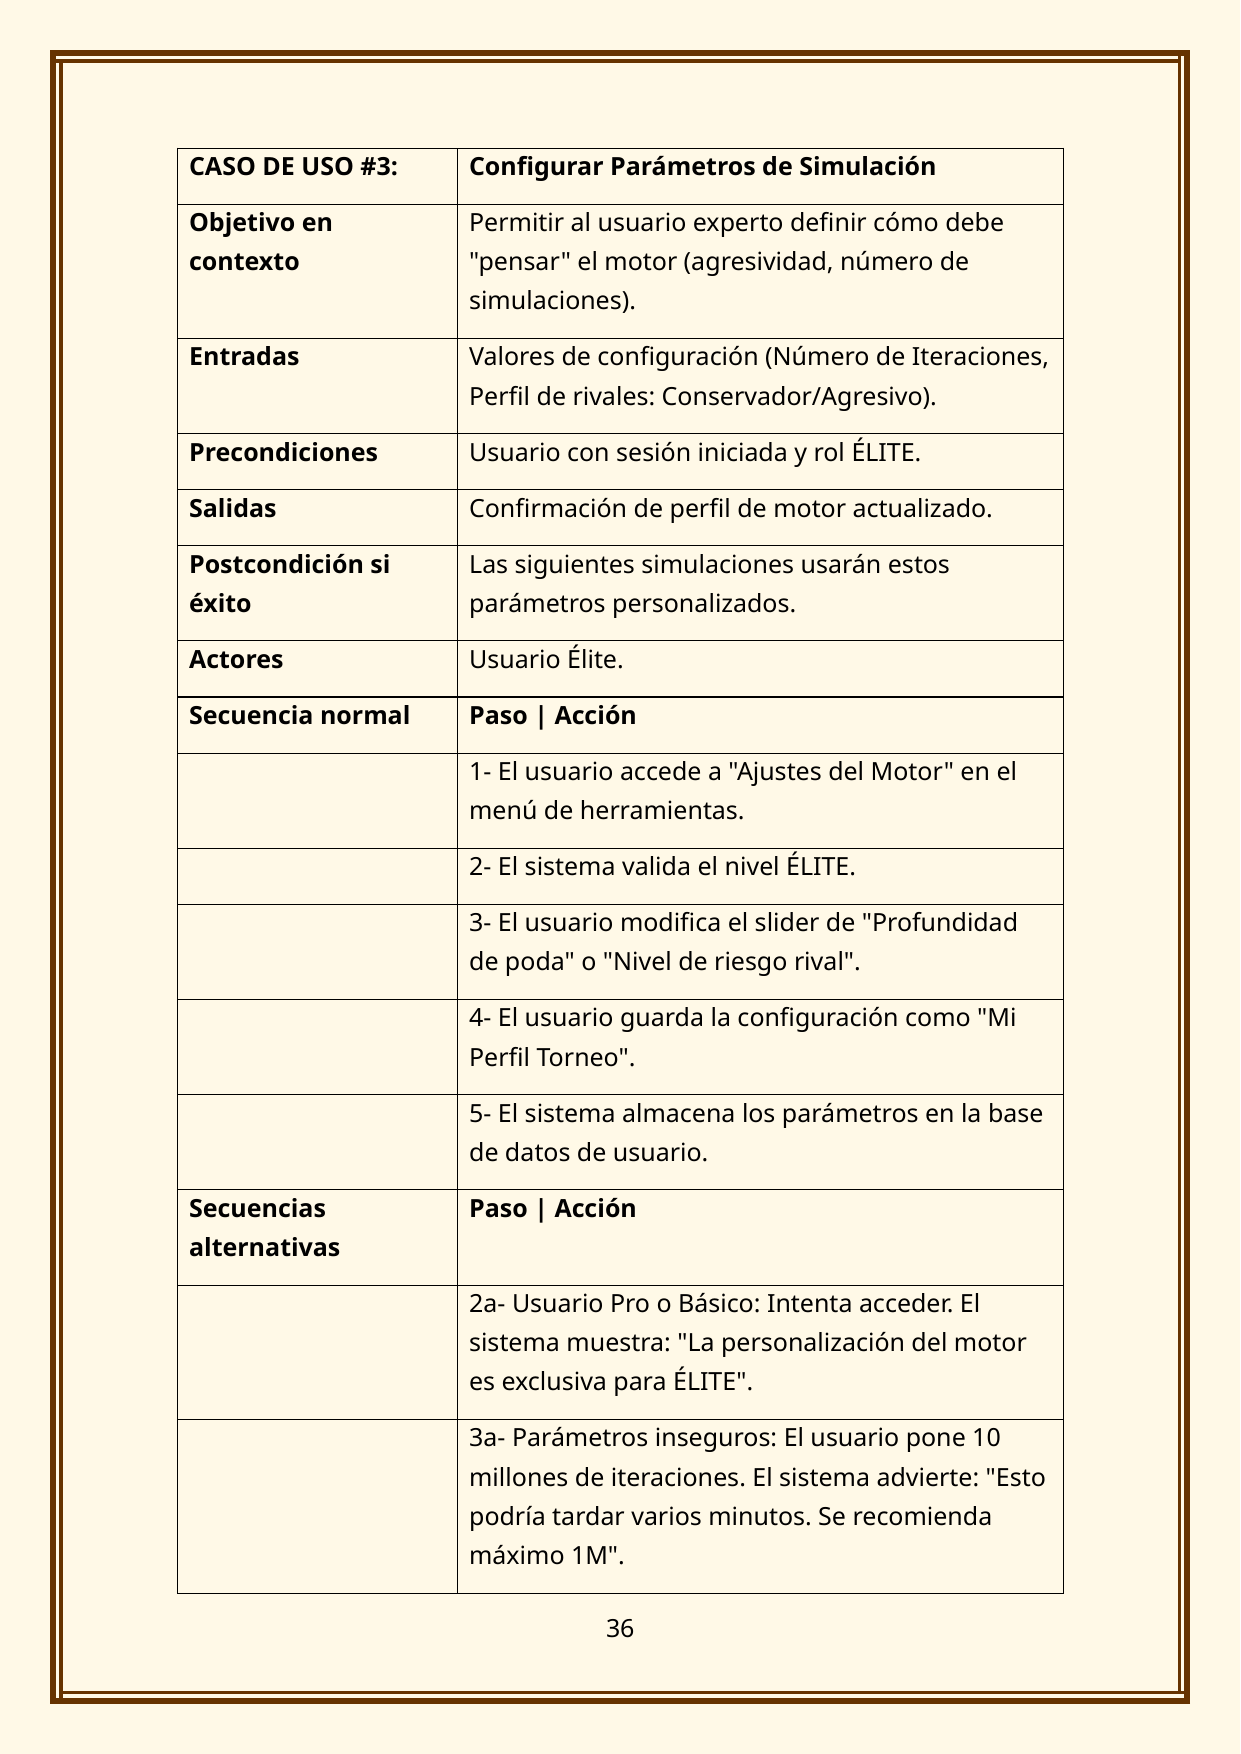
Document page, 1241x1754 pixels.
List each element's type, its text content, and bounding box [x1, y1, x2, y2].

table_cell 2a- Usuario Pro o Básico: Intenta acceder. El sistema muestra: "La personalización del motor es exclusiva para ÉLITE". [458, 1286, 1063, 1419]
table_cell 3- El usuario modifica el slider de "Profundidad de poda" o "Nivel de riesgo rival". [458, 905, 1063, 999]
table_cell 5- El sistema almacena los parámetros en la base de datos de usuario. [458, 1095, 1063, 1189]
table_cell Entradas [178, 339, 457, 433]
table_header CASO DE USO #3: [178, 149, 457, 203]
table_cell Usuario Élite. [458, 641, 1063, 696]
table_cell [178, 1286, 457, 1419]
table_cell [178, 1420, 457, 1592]
table_cell Paso | Acción [458, 1190, 1063, 1284]
table_cell Precondiciones [178, 434, 457, 489]
table_cell Secuencia normal [178, 698, 457, 752]
table_cell [178, 849, 457, 904]
table_header Configurar Parámetros de Simulación [458, 149, 1063, 203]
table_cell Postcondición si éxito [178, 546, 457, 640]
table_cell [178, 1095, 457, 1189]
table_cell [178, 905, 457, 999]
table_cell Salidas [178, 490, 457, 545]
table_cell 4- El usuario guarda la configuración como "Mi Perfil Torneo". [458, 1000, 1063, 1094]
table_cell 1- El usuario accede a "Ajustes del Motor" en el menú de herramientas. [458, 754, 1063, 848]
table_cell Objetivo en contexto [178, 205, 457, 338]
table_cell [178, 754, 457, 848]
table_cell 3a- Parámetros inseguros: El usuario pone 10 millones de iteraciones. El sistema advierte: "Esto podría tardar varios minutos. Se recomienda máximo 1M". [458, 1420, 1063, 1592]
table_cell [178, 1000, 457, 1094]
table_cell Permitir al usuario experto definir cómo debe "pensar" el motor (agresividad, número de simulaciones). [458, 205, 1063, 338]
table_cell Actores [178, 641, 457, 696]
table_cell Secuencias alternativas [178, 1190, 457, 1284]
table_cell Las siguientes simulaciones usarán estos parámetros personalizados. [458, 546, 1063, 640]
table_cell Confirmación de perfil de motor actualizado. [458, 490, 1063, 545]
table_cell Valores de configuración (Número de Iteraciones, Perfil de rivales: Conservador/Agresivo). [458, 339, 1063, 433]
table_cell Usuario con sesión iniciada y rol ÉLITE. [458, 434, 1063, 489]
table_cell 2- El sistema valida el nivel ÉLITE. [458, 849, 1063, 904]
table_cell Paso | Acción [458, 698, 1063, 752]
